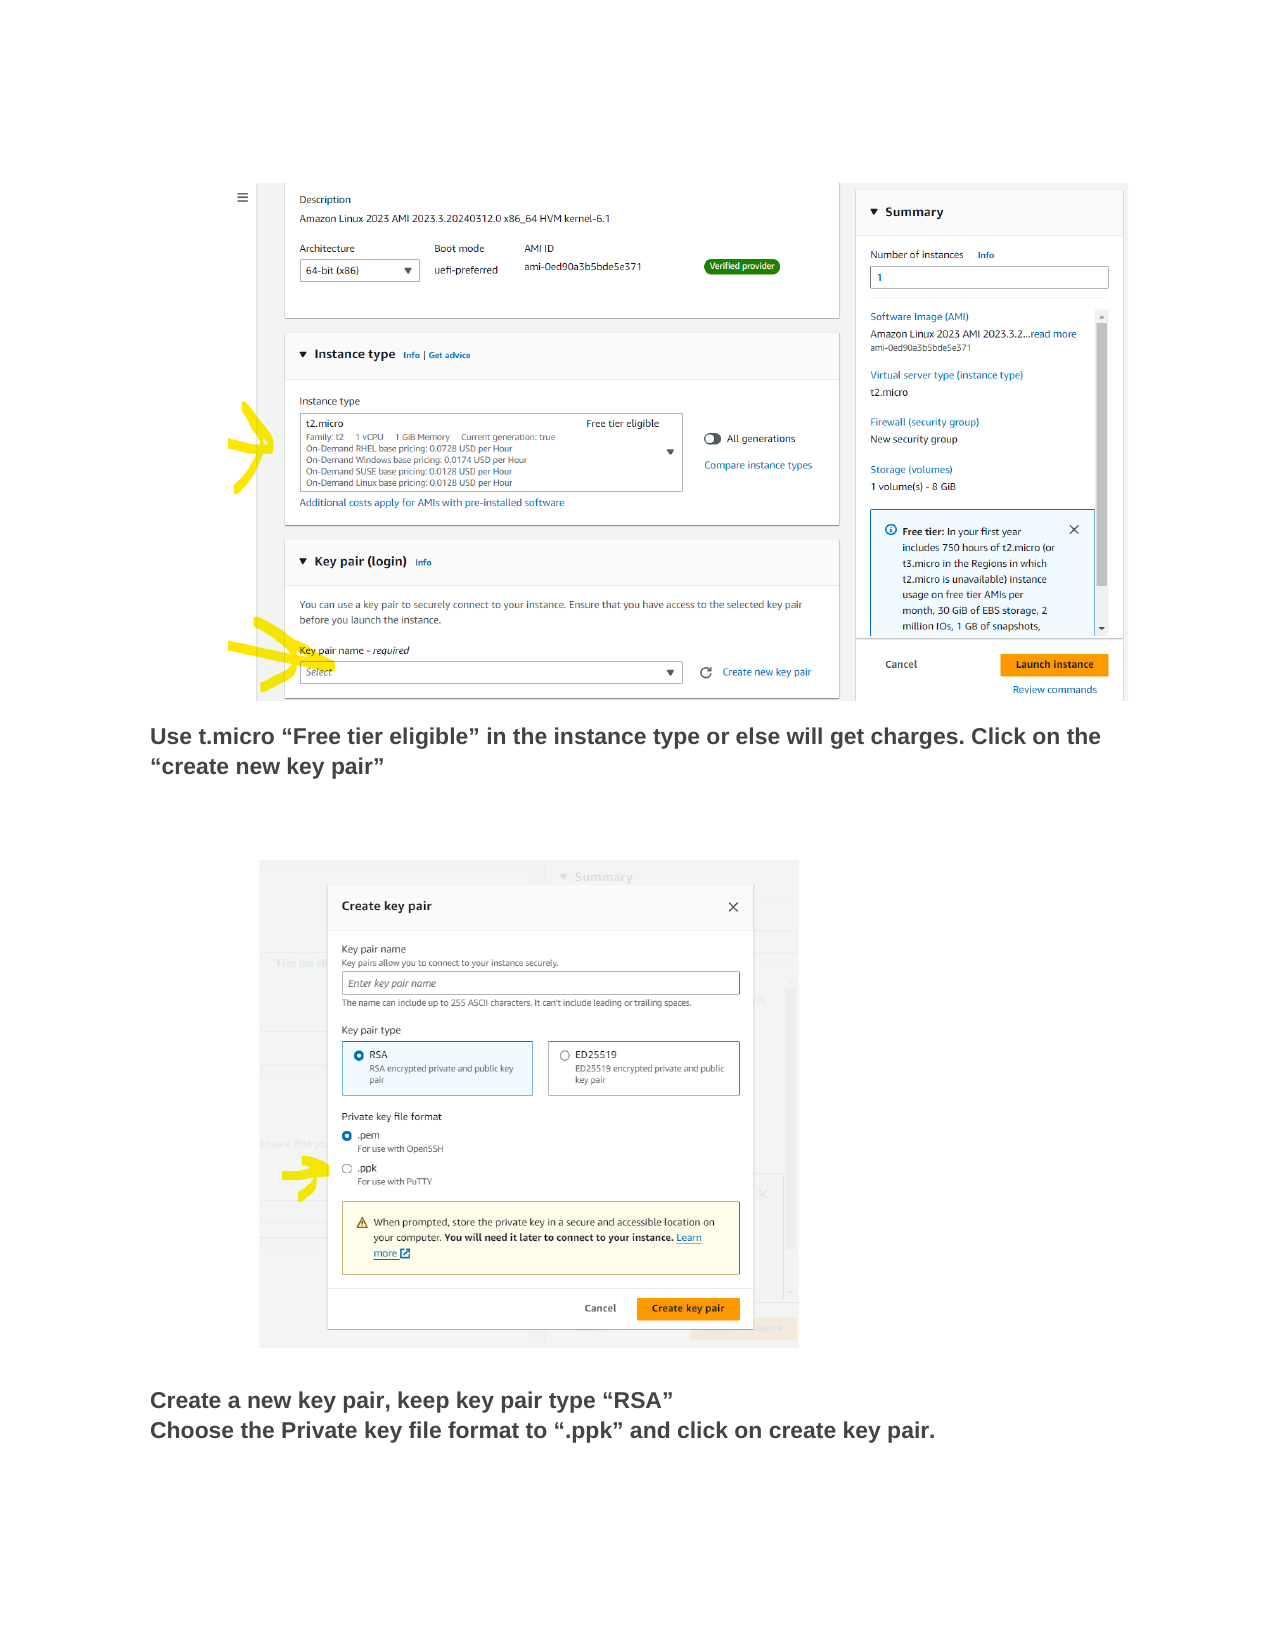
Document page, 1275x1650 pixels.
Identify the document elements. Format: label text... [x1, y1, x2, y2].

picture [153, 183, 1129, 701]
text Create a new key pair, keep key pair type “RSA” [150, 1387, 1125, 1414]
text Choose the Private key file format to “.ppk” and click on create key pair. [150, 1417, 1125, 1444]
picture [259, 860, 800, 1348]
